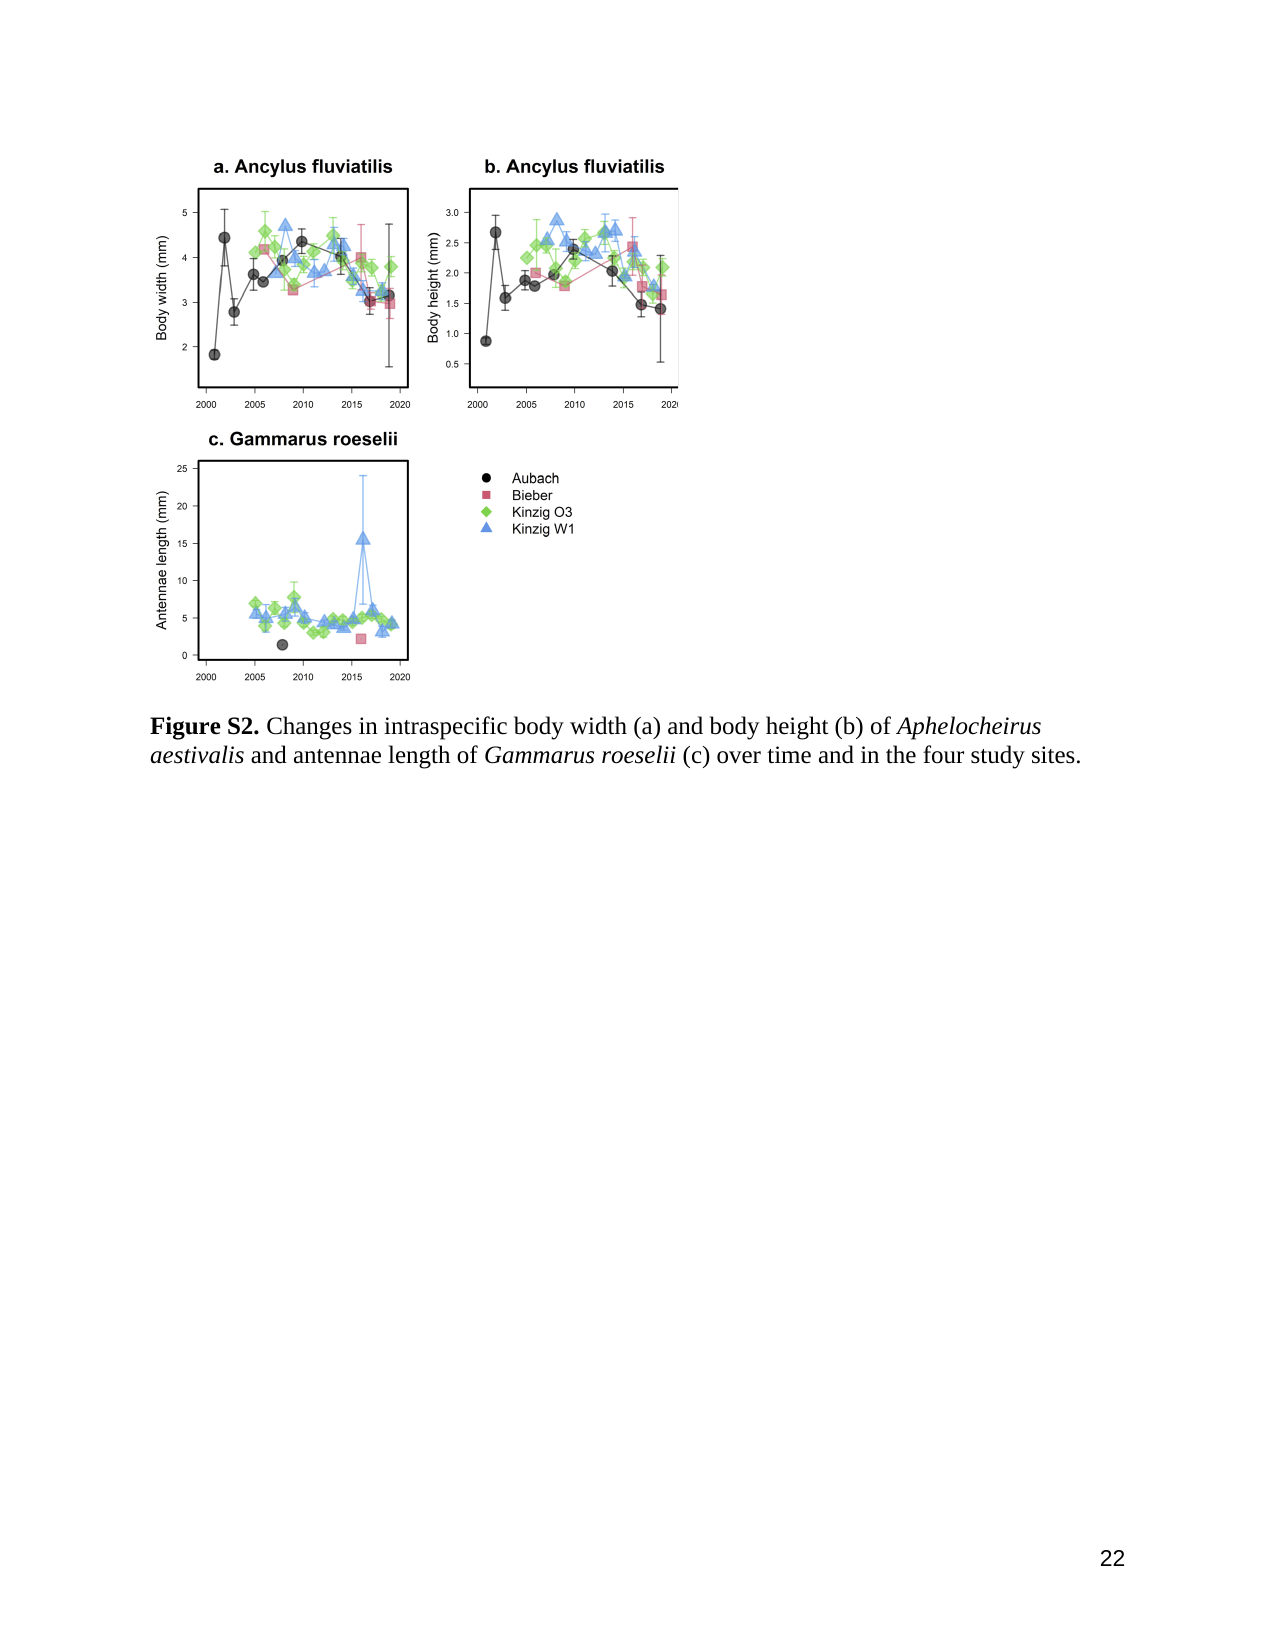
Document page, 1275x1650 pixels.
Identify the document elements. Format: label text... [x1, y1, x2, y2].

text Figure S2. Changes in intraspecific body width (a) and body height (b) of Aphelocheirus aestivalis and antennae length of Gammarus roeselii (c) over time and in the four study sites. [150, 711, 1125, 768]
picture [150, 150, 679, 686]
